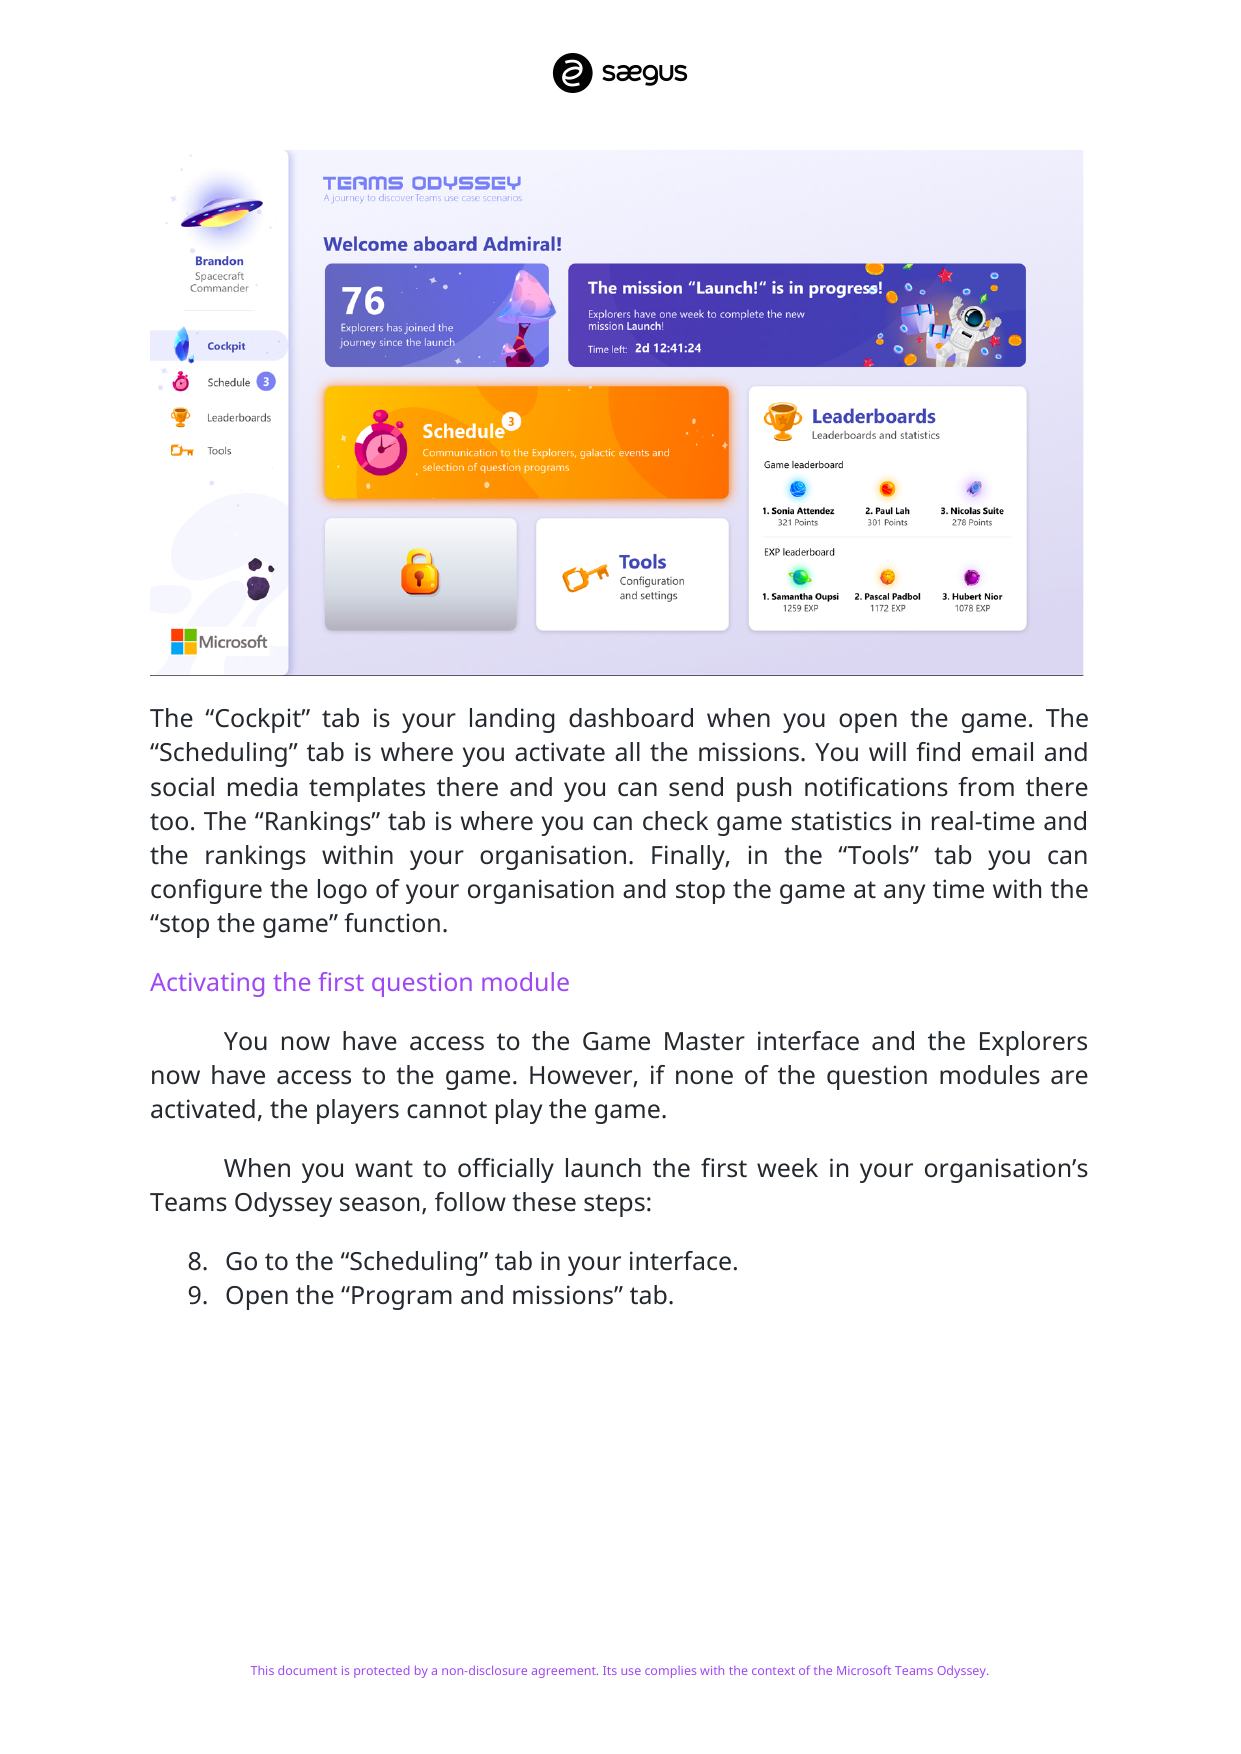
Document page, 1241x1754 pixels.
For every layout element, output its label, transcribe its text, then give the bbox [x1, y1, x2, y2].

text When you want to officially launch the first week in your organisation’s Teams Odyssey season, follow these steps: [150, 1151, 1090, 1219]
list Open the “Program and missions” tab. [187, 1278, 1090, 1312]
picture [150, 150, 1084, 676]
list Go to the “Scheduling” tab in your interface. [187, 1244, 1090, 1278]
text You now have access to the Game Master interface and the Explorers now have access to the game. However, if none of the question modules are activated, the players cannot play the game. [150, 1023, 1090, 1126]
text Activating the first question module [150, 964, 1090, 998]
text The “Cockpit” tab is your landing dashboard when you open the game. The “Scheduling” tab is where you activate all the missions. You will find email and social media templates there and you can send push notifications from there too. The “Rankings” tab is where you can check game statistics in real-time and the rankings within your organisation. Finally, in the “Tools” tab you can configure the logo of your organisation and stop the game at any time with the “stop the game” function. [150, 701, 1090, 939]
